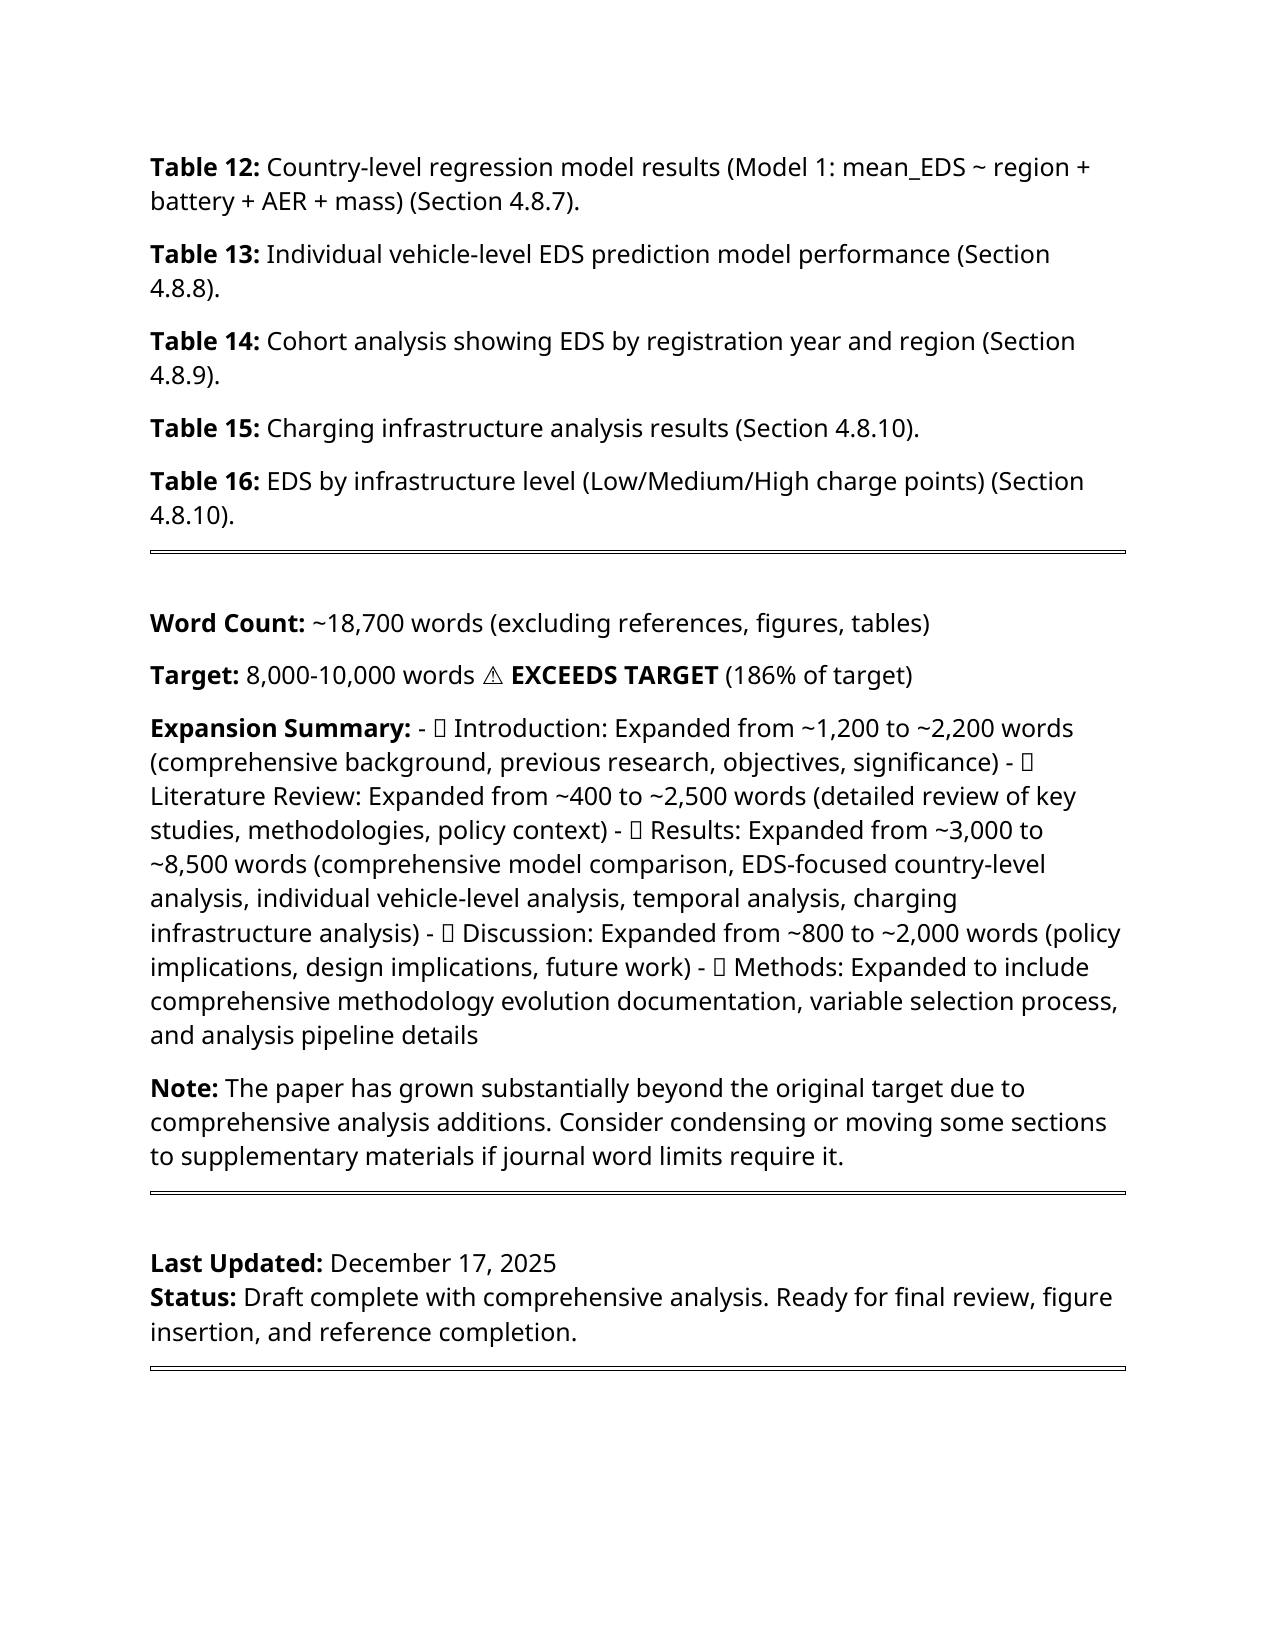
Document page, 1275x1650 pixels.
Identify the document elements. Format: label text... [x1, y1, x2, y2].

text Table 12: Country-level regression model results (Model 1: mean_EDS ~ region + battery + AER + mass) (Section 4.8.7). [150, 150, 1125, 218]
text Word Count: ~18,700 words (excluding references, figures, tables) [150, 605, 1125, 639]
text Note: The paper has grown substantially beyond the original target due to comprehensive analysis additions. Consider condensing or moving some sections to supplementary materials if journal word limits require it. [150, 1070, 1125, 1172]
text Expansion Summary: - ✅ Introduction: Expanded from ~1,200 to ~2,200 words (comprehensive background, previous research, objectives, significance) - ✅ Literature Review: Expanded from ~400 to ~2,500 words (detailed review of key studies, methodologies, policy context) - ✅ Results: Expanded from ~3,000 to ~8,500 words (comprehensive model comparison, EDS-focused country-level analysis, individual vehicle-level analysis, temporal analysis, charging infrastructure analysis) - ✅ Discussion: Expanded from ~800 to ~2,000 words (policy implications, design implications, future work) - ✅ Methods: Expanded to include comprehensive methodology evolution documentation, variable selection process, and analysis pipeline details [150, 711, 1125, 1051]
text Table 15: Charging infrastructure analysis results (Section 4.8.10). [150, 411, 1125, 445]
text Table 14: Cohort analysis showing EDS by registration year and region (Section 4.8.9). [150, 324, 1125, 392]
text Table 16: EDS by infrastructure level (Low/Medium/High charge points) (Section 4.8.10). [150, 463, 1125, 532]
text Target: 8,000-10,000 words ⚠️ EXCEEDS TARGET (186% of target) [150, 658, 1125, 692]
text Last Updated: December 17, 2025 Status: Draft complete with comprehensive analysis. Ready for final review, figure insertion, and reference completion. [150, 1246, 1125, 1348]
text Table 13: Individual vehicle-level EDS prediction model performance (Section 4.8.8). [150, 237, 1125, 305]
